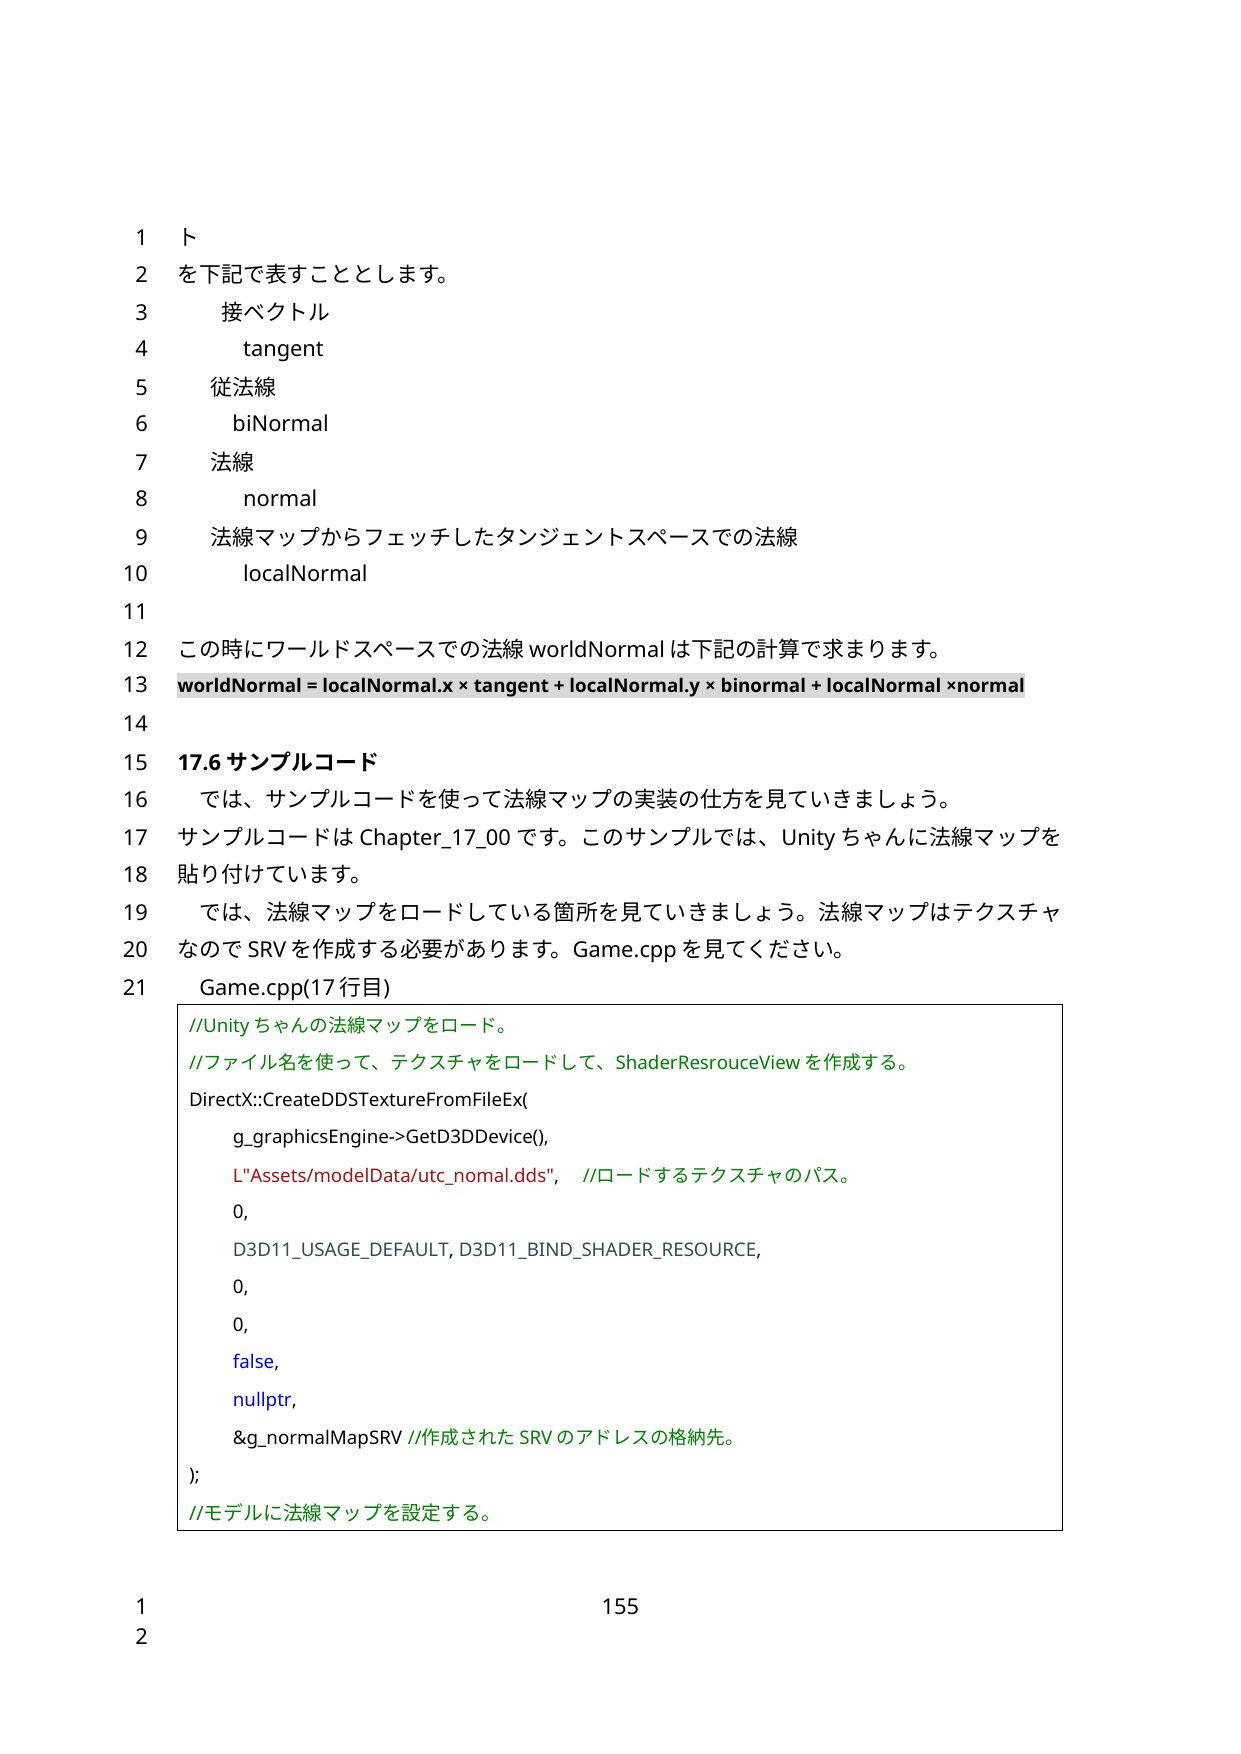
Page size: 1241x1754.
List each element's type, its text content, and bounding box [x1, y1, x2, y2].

text この時にワールドスペースでの法線worldNormalは下記の計算で求まります。 [177, 629, 1063, 667]
text では、サンプルコードを使って法線マップの実装の仕方を見ていきましょう。 [177, 779, 1063, 817]
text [177, 217, 1063, 254]
text では、法線マップをロードしている箇所を見ていきましょう。法線マップはテクスチャなのでSRVを作成する必要があります。Game.cppを見てください。 [177, 892, 1063, 967]
text 法線 [177, 442, 1063, 479]
text localNormal [177, 554, 1063, 592]
text 接ベクトル [177, 292, 1063, 329]
text Game.cpp(17行目) [177, 967, 1063, 1004]
text normal [177, 479, 1063, 517]
text biNormal [177, 404, 1063, 442]
text tangent [177, 329, 1063, 367]
text を下記で表すこととします。 [177, 254, 1063, 292]
text 法線マップからフェッチしたタンジェントスペースでの法線 [177, 517, 1063, 554]
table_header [178, 1005, 1062, 1530]
text 従法線 [177, 367, 1063, 404]
subtitle 17.6 サンプルコード [177, 742, 1063, 779]
text worldNormal = localNormal.x × tangent + localNormal.y × binormal + localNormal ×normal [177, 667, 1063, 704]
text サンプルコードはChapter_17_00です。このサンプルでは、Unityちゃんに法線マップを貼り付けています。 [177, 817, 1063, 892]
